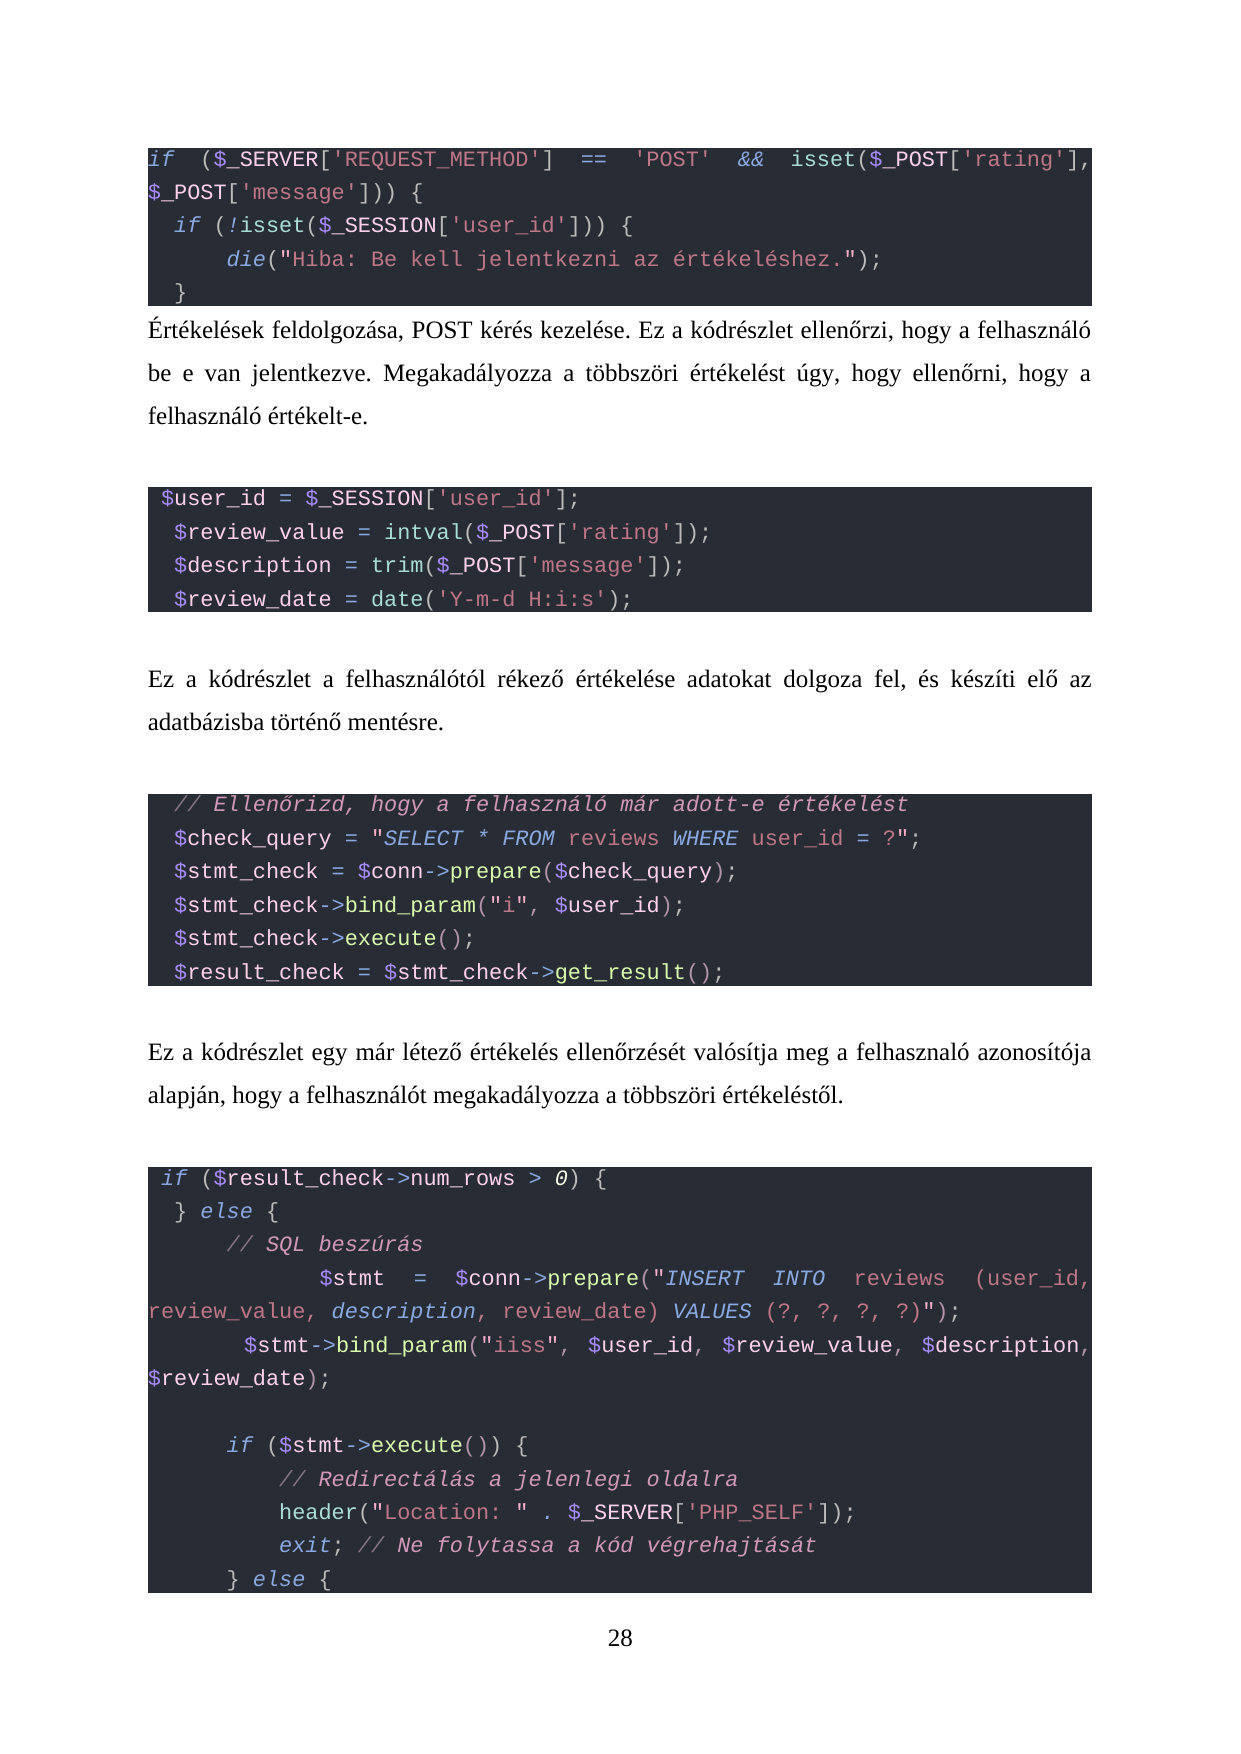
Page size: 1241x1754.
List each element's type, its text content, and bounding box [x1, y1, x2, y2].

text if ($result_check->num_rows > 0) { [148, 1167, 1092, 1192]
text $description = trim($_POST['message']); [148, 554, 1092, 579]
text exit; // Ne folytassa a kód végrehajtását [148, 1534, 1092, 1559]
text $stmt_check->execute(); [148, 927, 1092, 952]
text header("Location: " . $_SERVER['PHP_SELF']); [148, 1501, 1092, 1526]
text } else { [148, 1568, 1092, 1593]
text $review_date = date('Y-m-d H:i:s'); [148, 588, 1092, 612]
text Ez a kódrészlet a felhasználótól rékező értékelése adatokat dolgoza fel, és készíti elő az adatbázisba történő mentésre. [148, 664, 1092, 736]
text if ($_SERVER['REQUEST_METHOD'] == 'POST' && isset($_POST['rating'], $_POST['message'])) { [148, 148, 1092, 206]
text } [148, 281, 1092, 306]
text $check_query = "SELECT * FROM reviews WHERE user_id = ?"; [148, 827, 1092, 852]
text die("Hiba: Be kell jelentkezni az értékeléshez."); [148, 248, 1092, 273]
text if (!isset($_SESSION['user_id'])) { [148, 214, 1092, 239]
text $stmt_check->bind_param("i", $user_id); [148, 894, 1092, 919]
text // SQL beszúrás [148, 1234, 1092, 1258]
text // Redirectálás a jelenlegi oldalra [148, 1468, 1092, 1492]
text $result_check = $stmt_check->get_result(); [148, 961, 1092, 986]
text Ez a kódrészlet egy már létező értékelés ellenőrzését valósítja meg a felhasznaló azonosítója alapján, hogy a felhasználót megakadályozza a többszöri értékeléstől. [148, 1037, 1092, 1109]
text $stmt->bind_param("iiss", $user_id, $review_value, $description, $review_date); [148, 1334, 1092, 1392]
text $review_value = intval($_POST['rating']); [148, 521, 1092, 546]
text $user_id = $_SESSION['user_id']; [148, 487, 1092, 512]
text $stmt = $conn->prepare("INSERT INTO reviews (user_id, review_value, description, review_date) VALUES (?, ?, ?, ?)"); [148, 1267, 1092, 1325]
text $stmt_check = $conn->prepare($check_query); [148, 861, 1092, 885]
text Értékelések feldolgozása, POST kérés kezelése. Ez a kódrészlet ellenőrzi, hogy a felhasználó be e van jelentkezve. Megakadályozza a többszöri értékelést úgy, hogy ellenőrni, hogy a felhasználó értékelt-e. [148, 315, 1092, 430]
text } else { [148, 1200, 1092, 1225]
text if ($stmt->execute()) { [148, 1434, 1092, 1459]
text // Ellenőrizd, hogy a felhasználó már adott-e értékelést [148, 794, 1092, 818]
